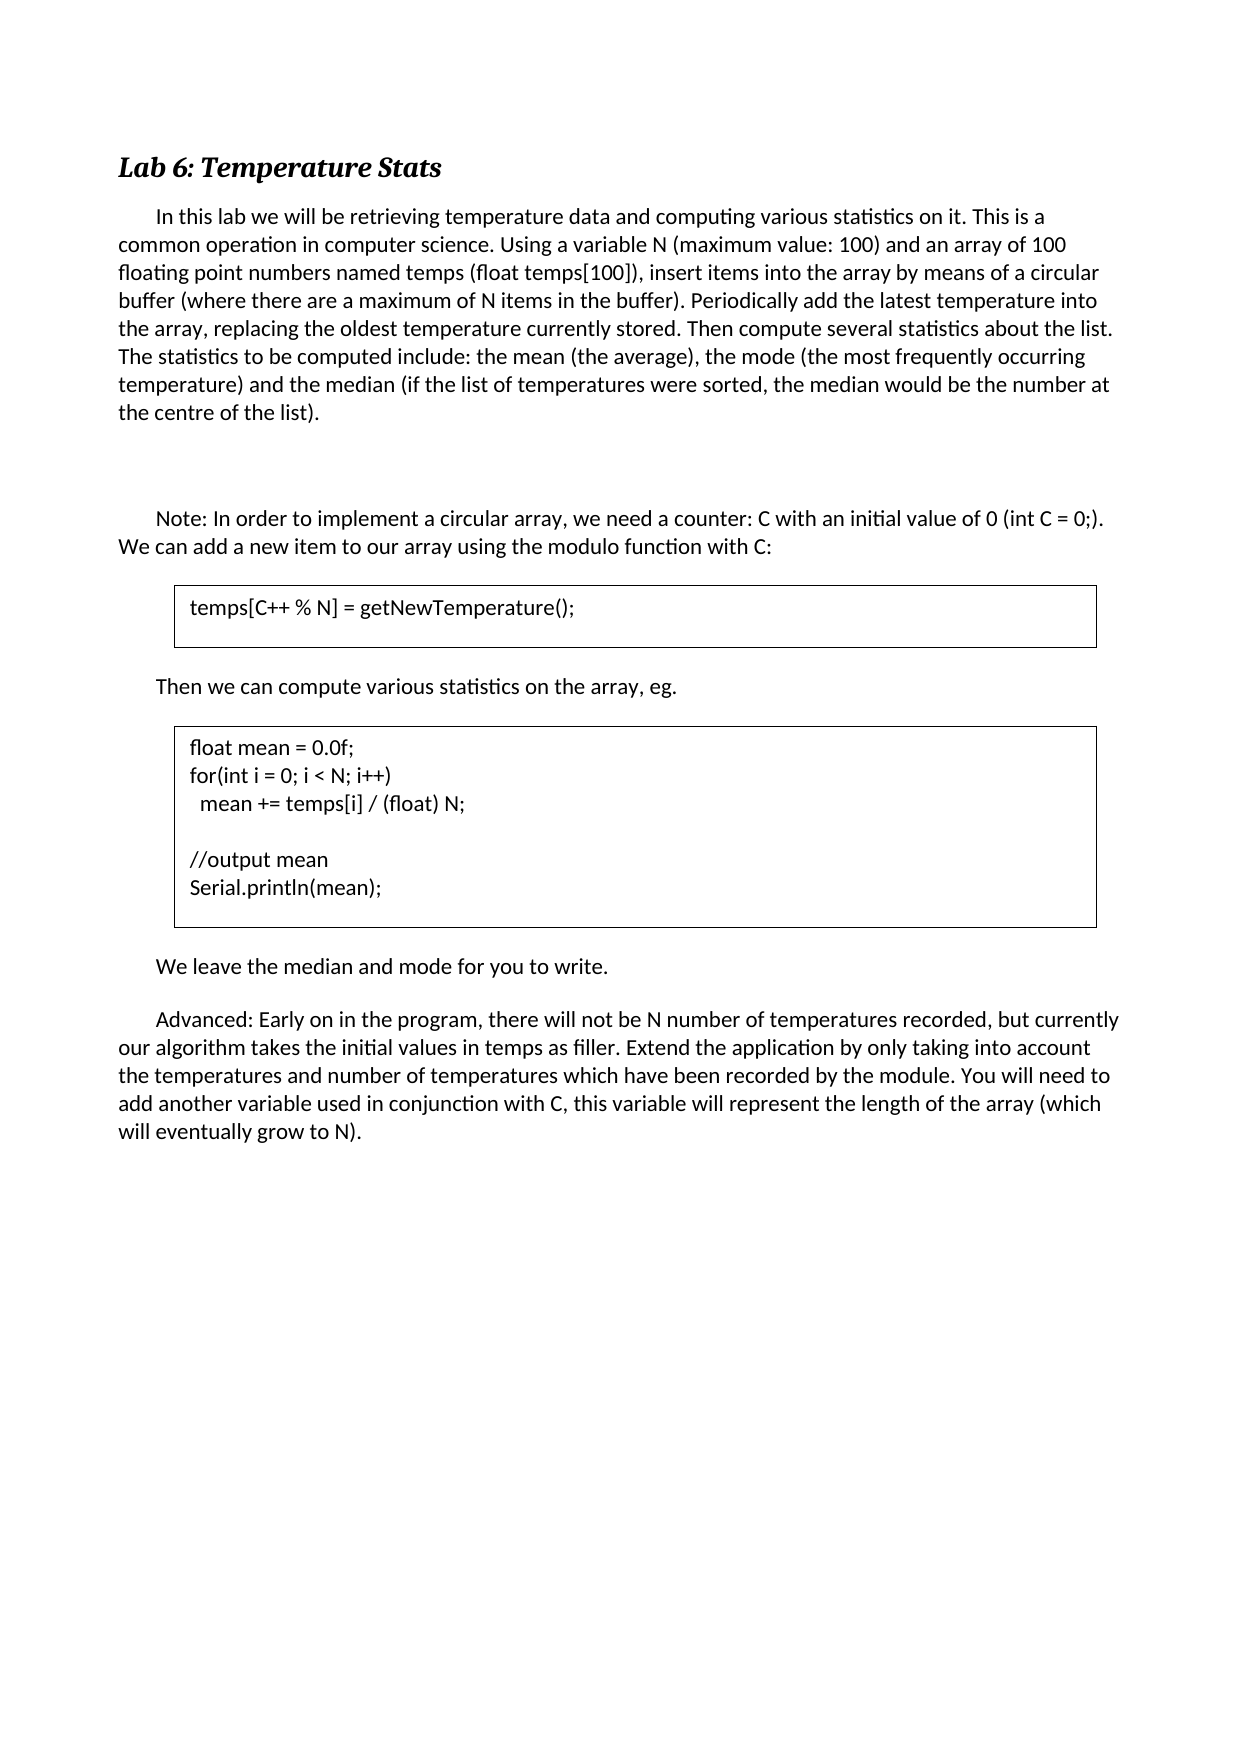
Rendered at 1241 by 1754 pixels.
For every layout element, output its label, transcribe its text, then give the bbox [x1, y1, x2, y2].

text We leave the median and mode for you to write. [118, 952, 1122, 980]
text Note: In order to implement a circular array, we need a counter: C with an initial value of 0 (int C = 0;). We can add a new item to our array using the modulo function with C: [118, 504, 1122, 560]
text In this lab we will be retrieving temperature data and computing various statistics on it. This is a common operation in computer science. Using a variable N (maximum value: 100) and an array of 100 floating point numbers named temps (float temps[100]), insert items into the array by means of a circular buffer (where there are a maximum of N items in the buffer). Periodically add the latest temperature into the array, replacing the oldest temperature currently stored. Then compute several statistics about the list. The statistics to be computed include: the mean (the average), the mode (the most frequently occurring temperature) and the median (if the list of temperatures were sorted, the median would be the number at the centre of the list). [118, 202, 1122, 426]
subtitle Lab 6: Temperature Stats [118, 151, 1122, 185]
text Advanced: Early on in the program, there will not be N number of temperatures recorded, but currently our algorithm takes the initial values in temps as filler. Extend the application by only taking into account the temperatures and number of temperatures which have been recorded by the module. You will need to add another variable used in conjunction with C, this variable will represent the length of the array (which will eventually grow to N). [118, 1005, 1122, 1145]
text Then we can compute various statistics on the array, eg. [118, 672, 1122, 701]
